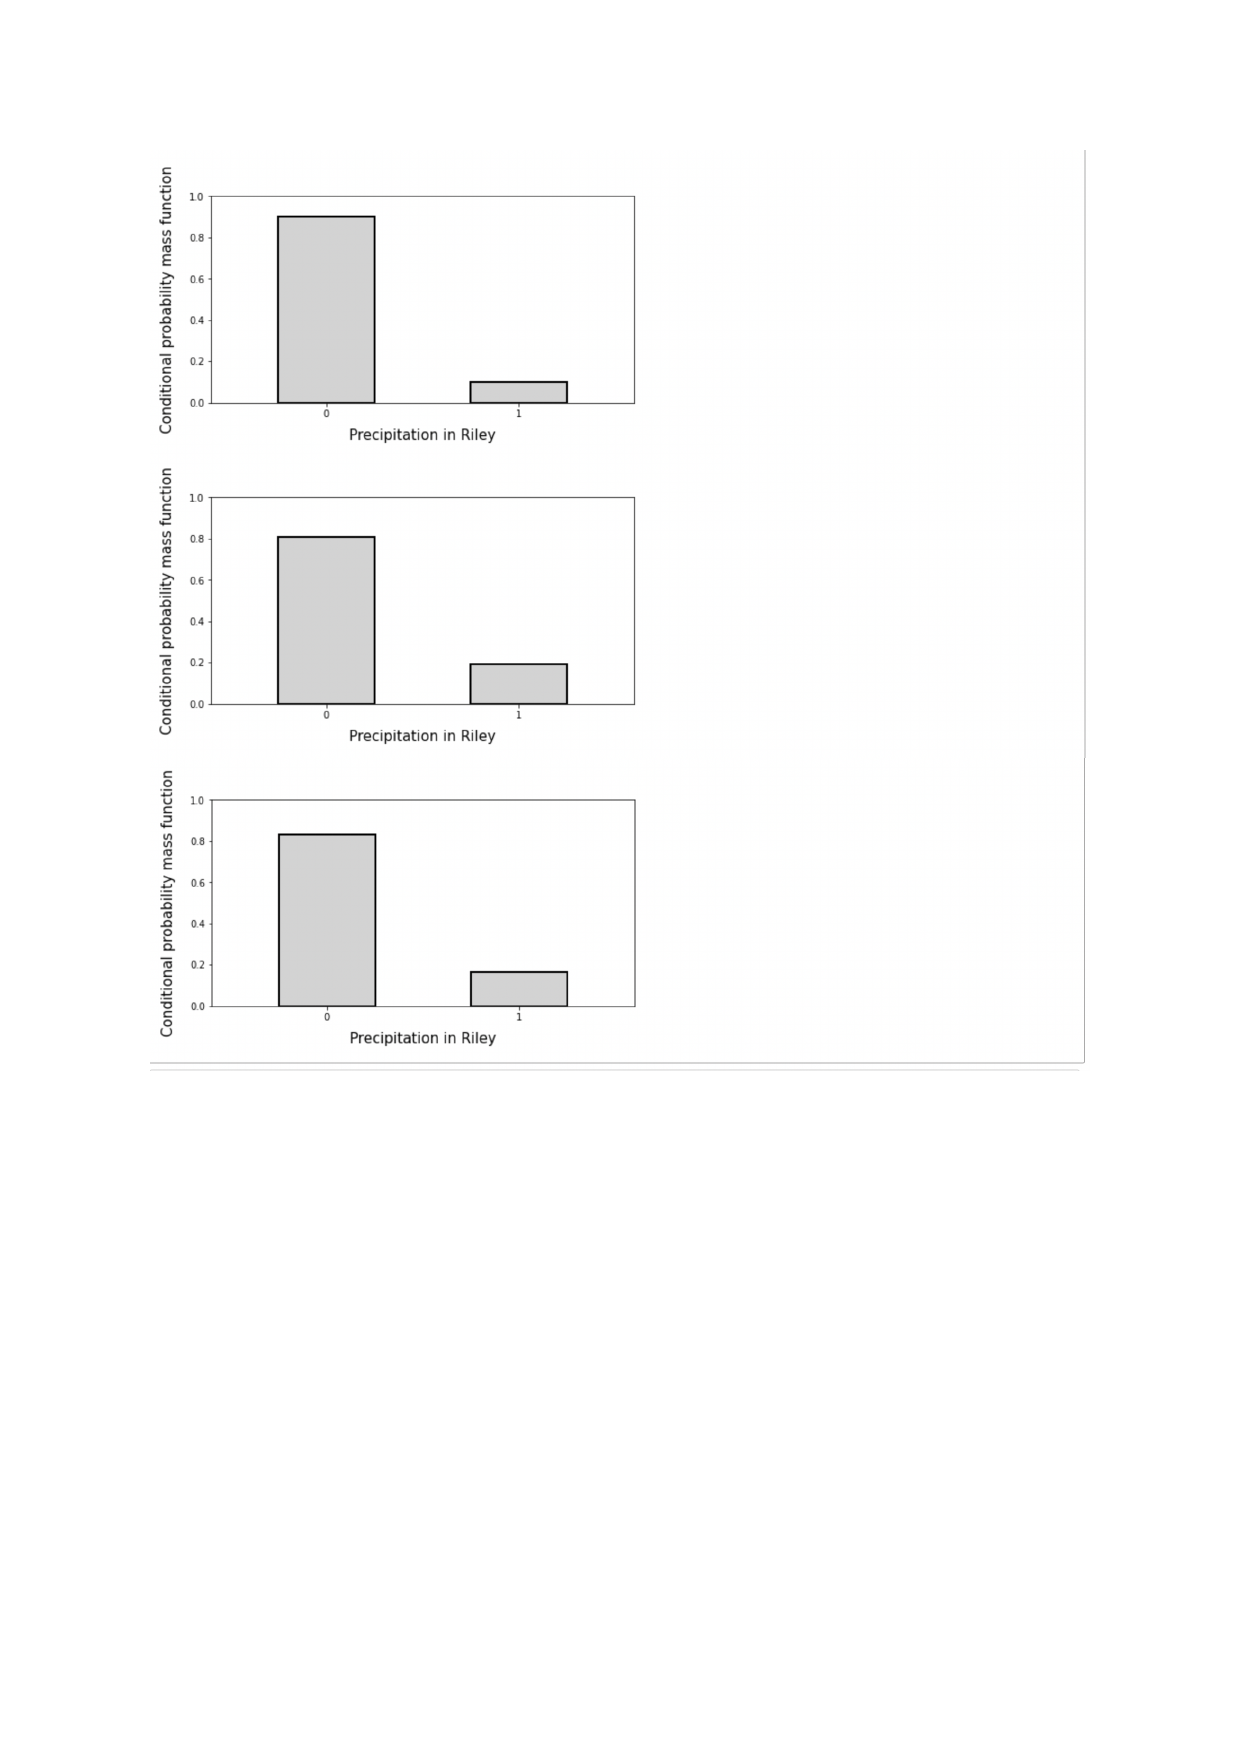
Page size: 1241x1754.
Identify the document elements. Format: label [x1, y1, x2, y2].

picture [150, 150, 1090, 1071]
